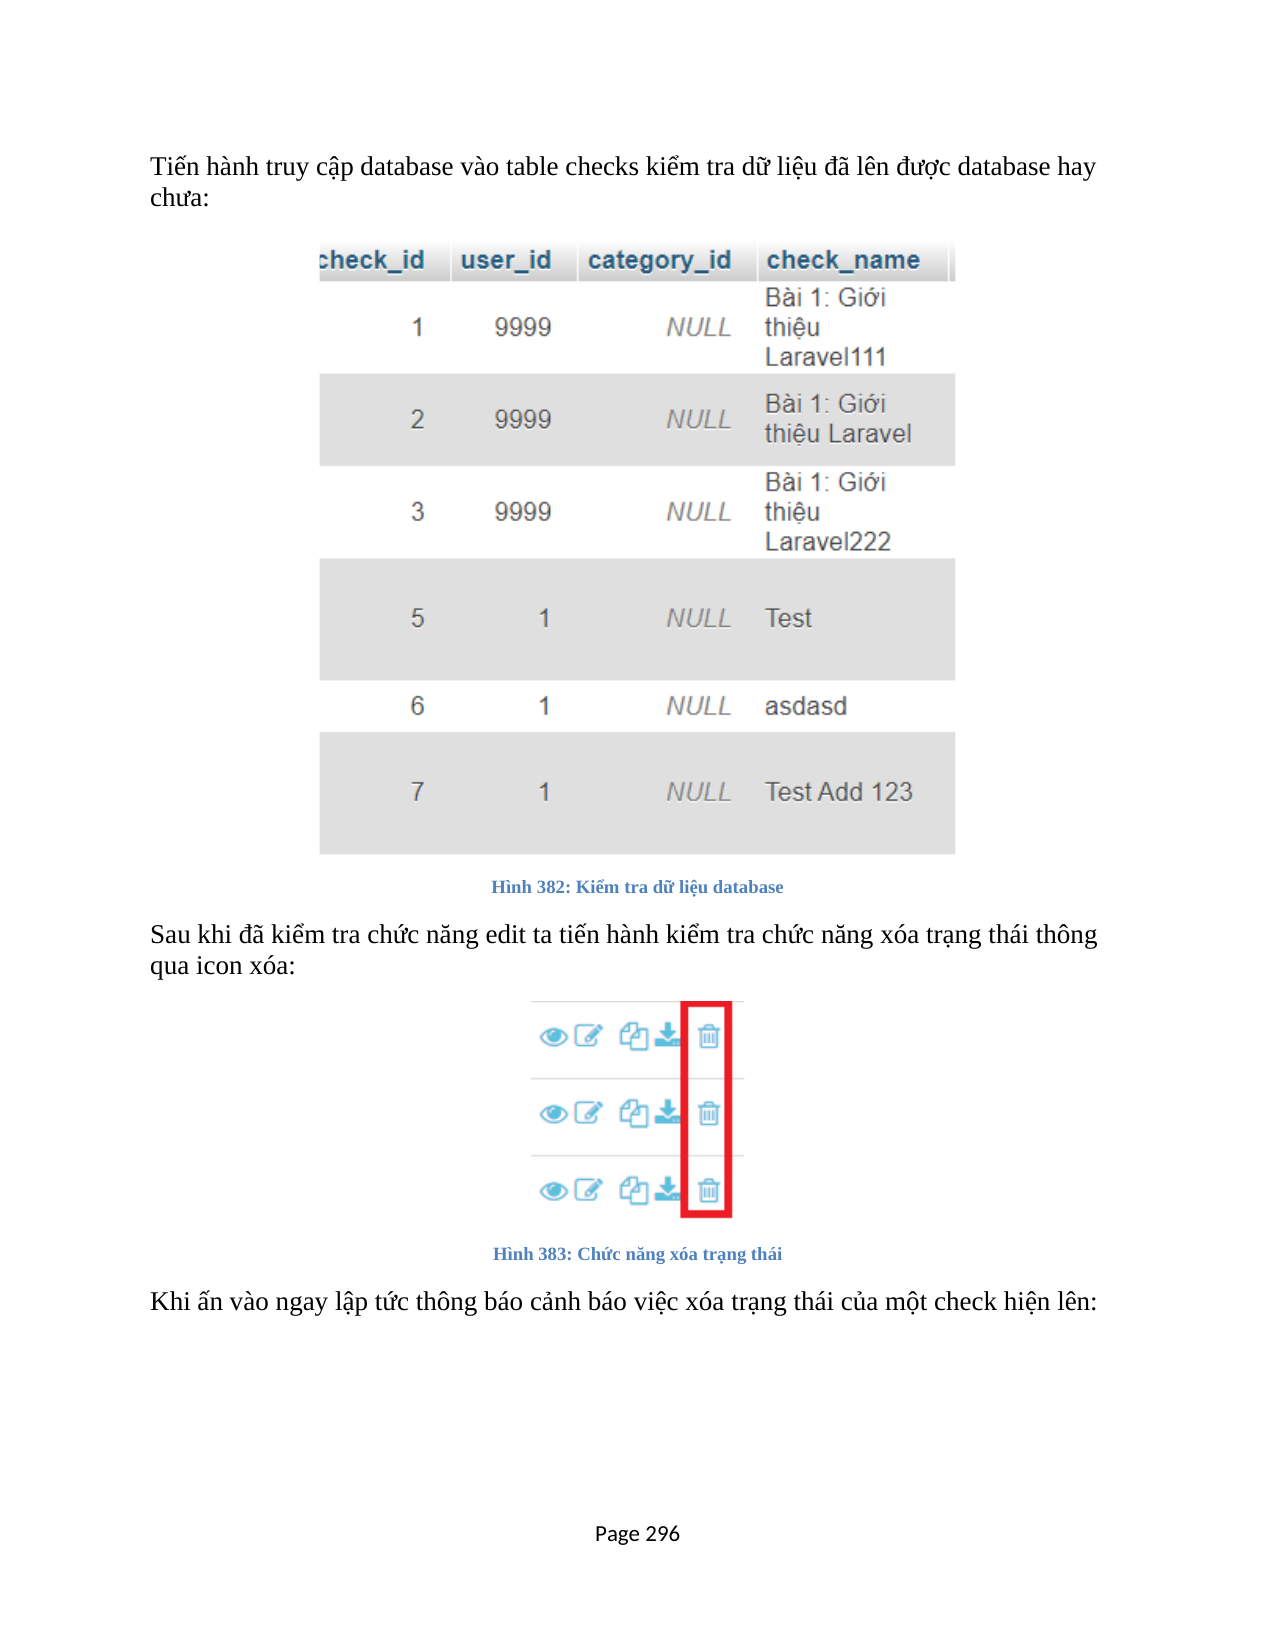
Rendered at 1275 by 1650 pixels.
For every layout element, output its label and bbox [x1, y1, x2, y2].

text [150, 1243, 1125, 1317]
picture [319, 233, 956, 856]
picture [530, 1001, 745, 1223]
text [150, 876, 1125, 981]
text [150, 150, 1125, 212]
